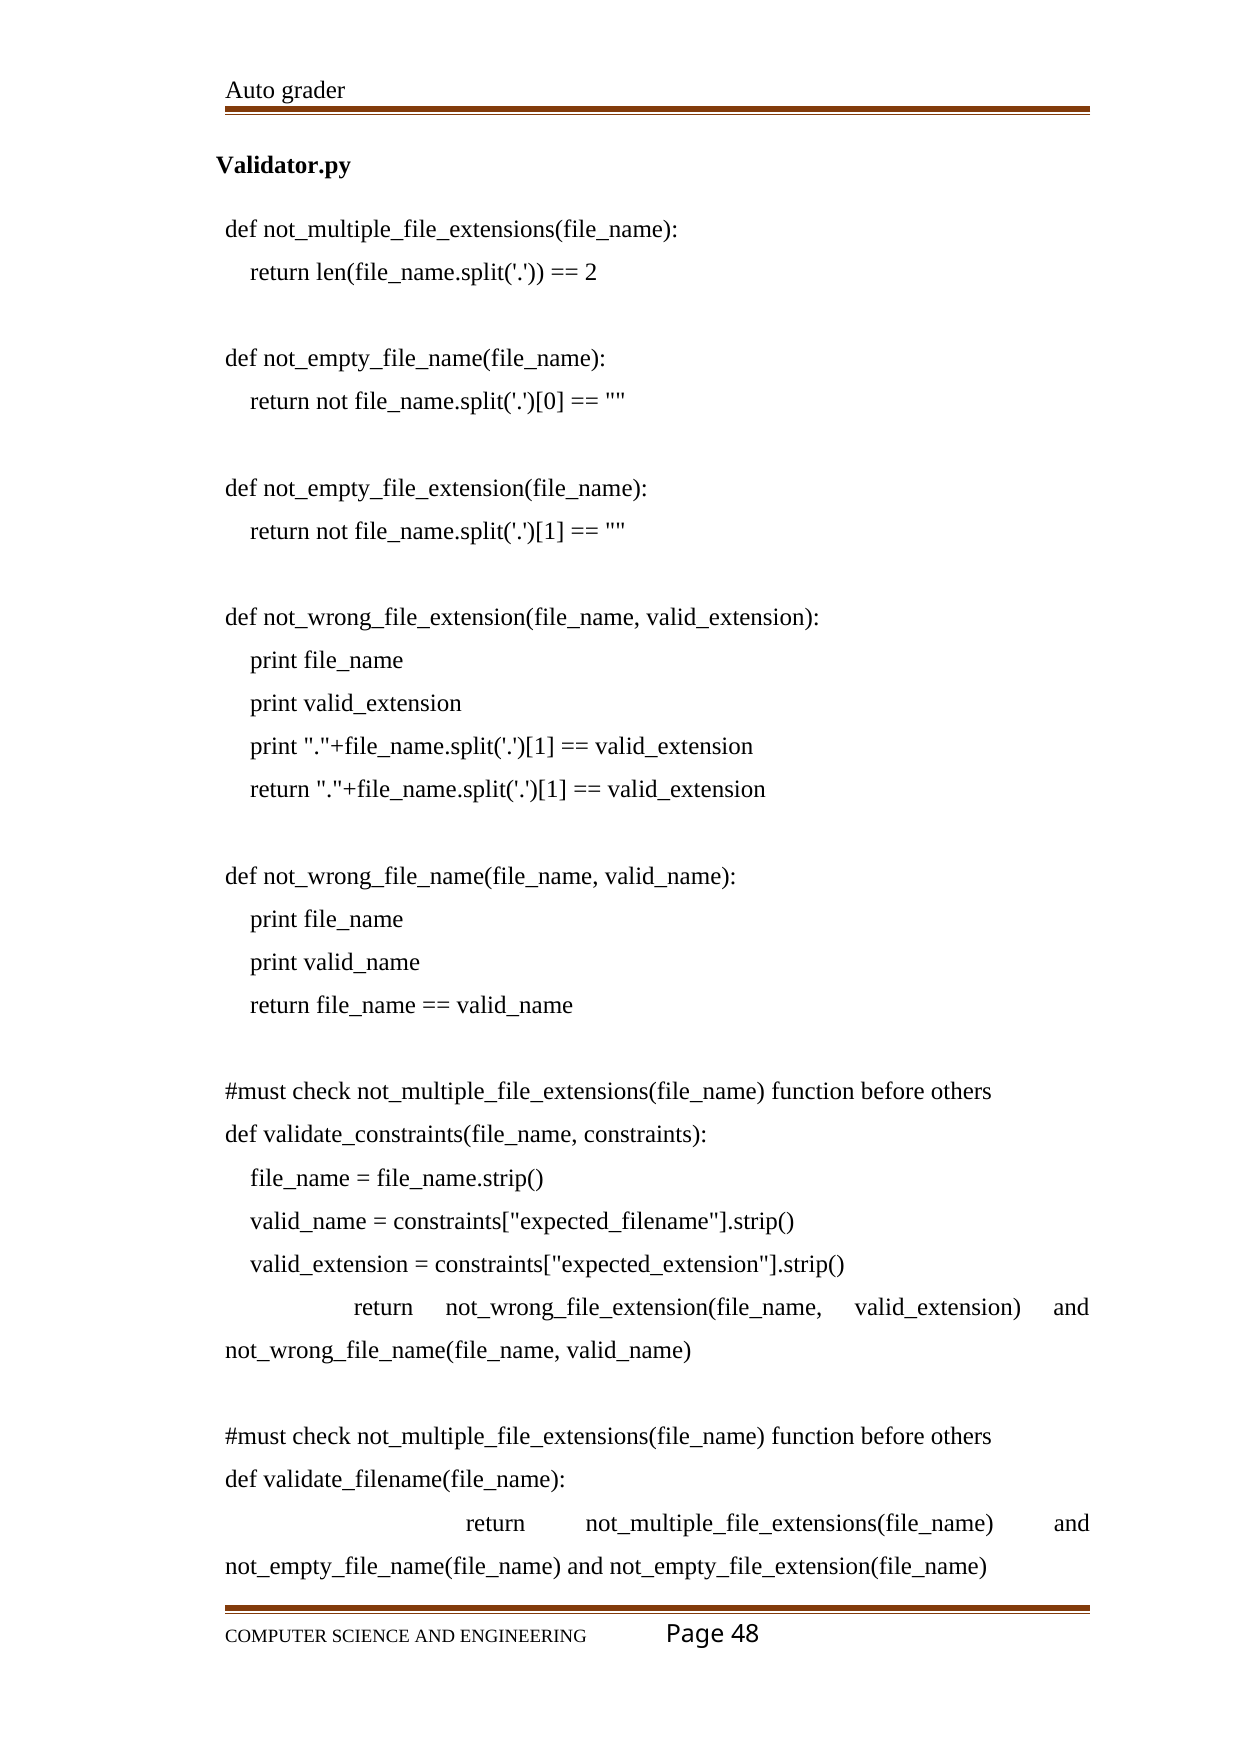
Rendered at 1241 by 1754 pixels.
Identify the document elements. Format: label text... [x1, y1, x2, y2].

text print "."+file_name.split('.')[1] == valid_extension [225, 731, 1090, 760]
text #must check not_multiple_file_extensions(file_name) function before others [225, 1421, 1090, 1450]
text return "."+file_name.split('.')[1] == valid_extension [225, 774, 1090, 803]
text return not_wrong_file_extension(file_name, valid_extension) and not_wrong_file_name(file_name, valid_name) [225, 1292, 1090, 1364]
text return not_multiple_file_extensions(file_name) and not_empty_file_name(file_name) and not_empty_file_extension(file_name) [225, 1508, 1090, 1579]
text print valid_extension [225, 688, 1090, 717]
text print valid_name [225, 947, 1090, 976]
text def validate_constraints(file_name, constraints): [225, 1119, 1090, 1148]
text return len(file_name.split('.')) == 2 [225, 257, 1090, 286]
text #must check not_multiple_file_extensions(file_name) function before others [225, 1076, 1090, 1105]
text def not_empty_file_name(file_name): [225, 343, 1090, 372]
text def not_multiple_file_extensions(file_name): [225, 214, 1090, 243]
text def validate_filename(file_name): [225, 1464, 1090, 1493]
text file_name = file_name.strip() [225, 1163, 1090, 1191]
text return not file_name.split('.')[0] == "" [225, 386, 1090, 415]
text valid_extension = constraints["expected_extension"].strip() [225, 1249, 1090, 1278]
text valid_name = constraints["expected_filename"].strip() [225, 1206, 1090, 1234]
text Validator.py [216, 150, 1090, 179]
text print file_name [225, 904, 1090, 933]
text def not_wrong_file_extension(file_name, valid_extension): [225, 602, 1090, 631]
text return file_name == valid_name [225, 990, 1090, 1019]
text return not file_name.split('.')[1] == "" [225, 516, 1090, 544]
text print file_name [225, 645, 1090, 674]
text def not_wrong_file_name(file_name, valid_name): [225, 861, 1090, 889]
text def not_empty_file_extension(file_name): [225, 473, 1090, 501]
